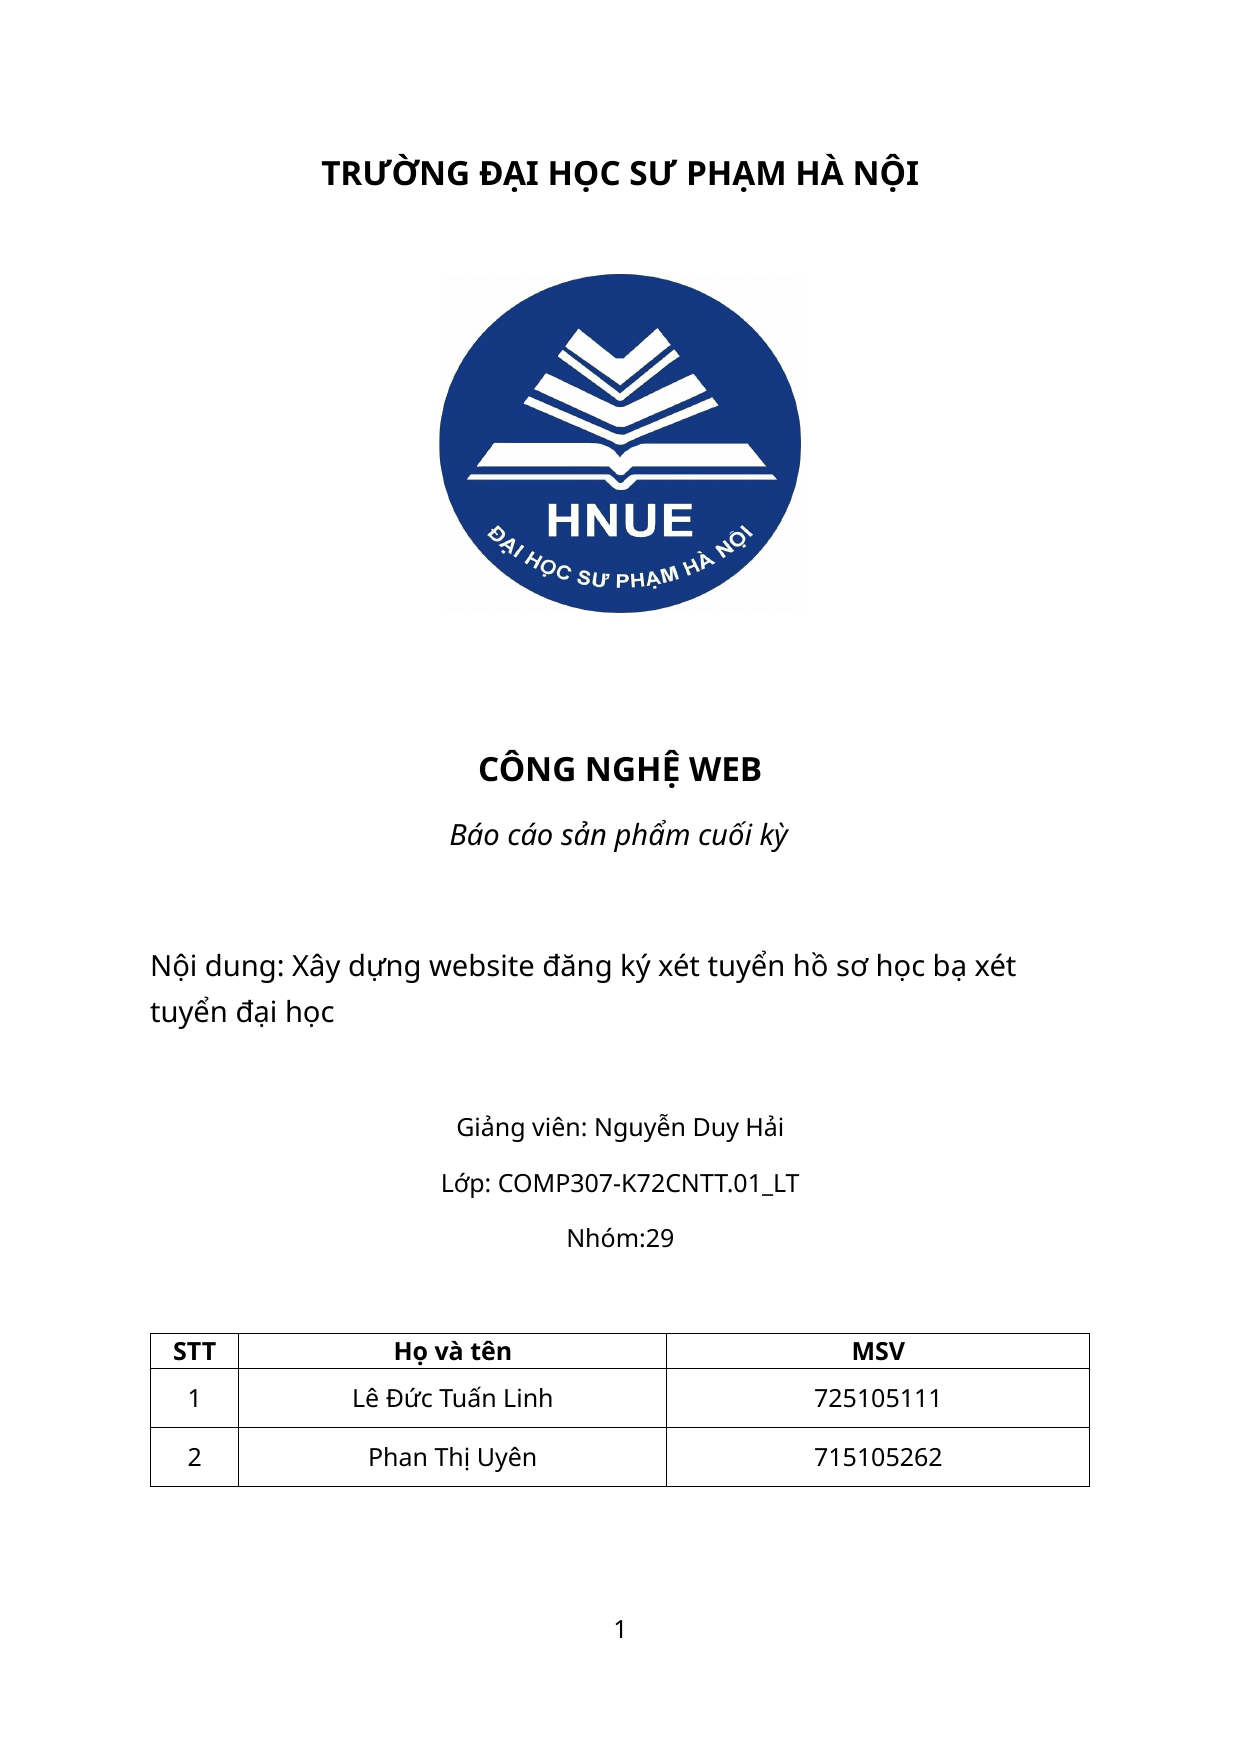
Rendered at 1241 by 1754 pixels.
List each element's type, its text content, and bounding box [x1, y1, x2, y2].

table_header MSV [667, 1334, 1089, 1368]
picture [439, 274, 801, 613]
text Giảng viên: Nguyễn Duy Hải [150, 1109, 1090, 1143]
text TRƯỜNG ĐẠI HỌC SƯ PHẠM HÀ NỘI [150, 150, 1090, 195]
table_cell 2 [151, 1428, 238, 1486]
table_cell Lê Đức Tuấn Linh [239, 1369, 666, 1427]
table_header STT [151, 1334, 238, 1368]
table_cell 725105111 [667, 1369, 1089, 1427]
table_header Họ và tên [239, 1334, 666, 1368]
table_cell Phan Thị Uyên [239, 1428, 666, 1486]
text Nhóm:29 [150, 1221, 1090, 1255]
text Lớp: COMP307-K72CNTT.01_LT [150, 1165, 1090, 1199]
table_cell 1 [151, 1369, 238, 1427]
text Nội dung: Xây dựng website đăng ký xét tuyển hồ sơ học bạ xét tuyển đại học [150, 946, 1090, 1031]
text CÔNG NGHỆ WEB [150, 746, 1090, 791]
text Báo cáo sản phẩm cuối kỳ [150, 814, 1090, 854]
table_cell 715105262 [667, 1428, 1089, 1486]
